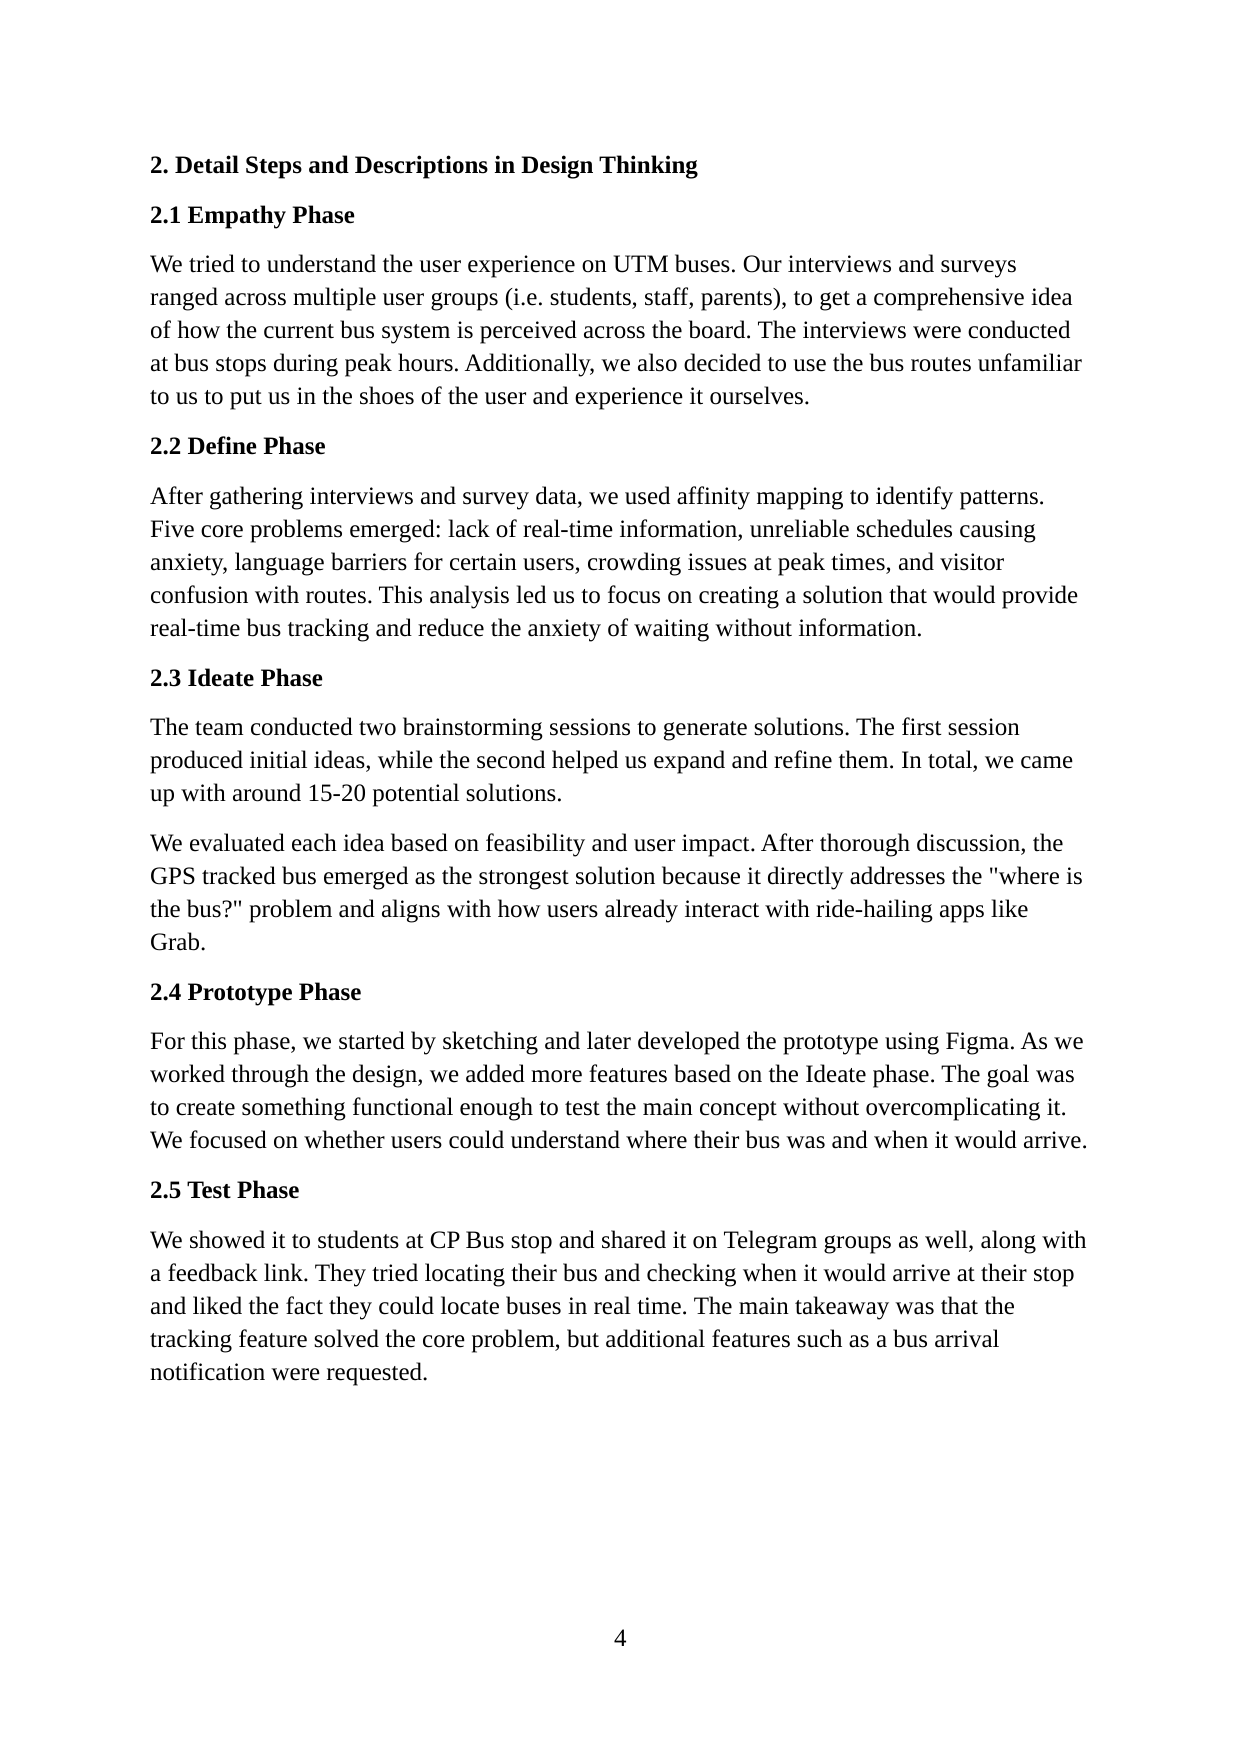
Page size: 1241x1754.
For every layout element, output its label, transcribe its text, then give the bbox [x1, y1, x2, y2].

text 2.4 Prototype Phase [150, 977, 1090, 1006]
text 2.2 Define Phase [150, 431, 1090, 460]
text After gathering interviews and survey data, we used affinity mapping to identify patterns. Five core problems emerged: lack of real-time information, unreliable schedules causing anxiety, language barriers for certain users, crowding issues at peak times, and visitor confusion with routes. This analysis led us to focus on creating a solution that would provide real-time bus tracking and reduce the anxiety of waiting without information. [150, 481, 1090, 642]
text We showed it to students at CP Bus stop and shared it on Telegram groups as well, along with a feedback link. They tried locating their bus and checking when it would arrive at their stop and liked the fact they could locate buses in real time. The main takeaway was that the tracking feature solved the core problem, but additional features such as a bus arrival notification were requested. [150, 1225, 1090, 1386]
text 2.1 Empathy Phase [150, 200, 1090, 228]
text 2. Detail Steps and Descriptions in Design Thinking [150, 150, 1090, 179]
text For this phase, we started by sketching and later developed the prototype using Figma. As we worked through the design, we added more features based on the Ideate phase. The goal was to create something functional enough to test the main concept without overcomplicating it. We focused on whether users could understand where their bus was and when it would arrive. [150, 1026, 1090, 1154]
text We tried to understand the user experience on UTM buses. Our interviews and surveys ranged across multiple user groups (i.e. students, staff, parents), to get a comprehensive idea of how the current bus system is perceived across the board. The interviews were conducted at bus stops during peak hours. Additionally, we also decided to use the bus routes unfamiliar to us to put us in the shoes of the user and experience it ourselves. [150, 249, 1090, 410]
text The team conducted two brainstorming sessions to generate solutions. The first session produced initial ideas, while the second helped us expand and refine them. In total, we came up with around 15-20 potential solutions. [150, 712, 1090, 807]
text 2.3 Ideate Phase [150, 663, 1090, 691]
text We evaluated each idea based on feasibility and user impact. After thorough discussion, the GPS tracked bus emerged as the strongest solution because it directly addresses the "where is the bus?" problem and aligns with how users already interact with ride-hailing apps like Grab. [150, 828, 1090, 956]
text 2.5 Test Phase [150, 1175, 1090, 1204]
